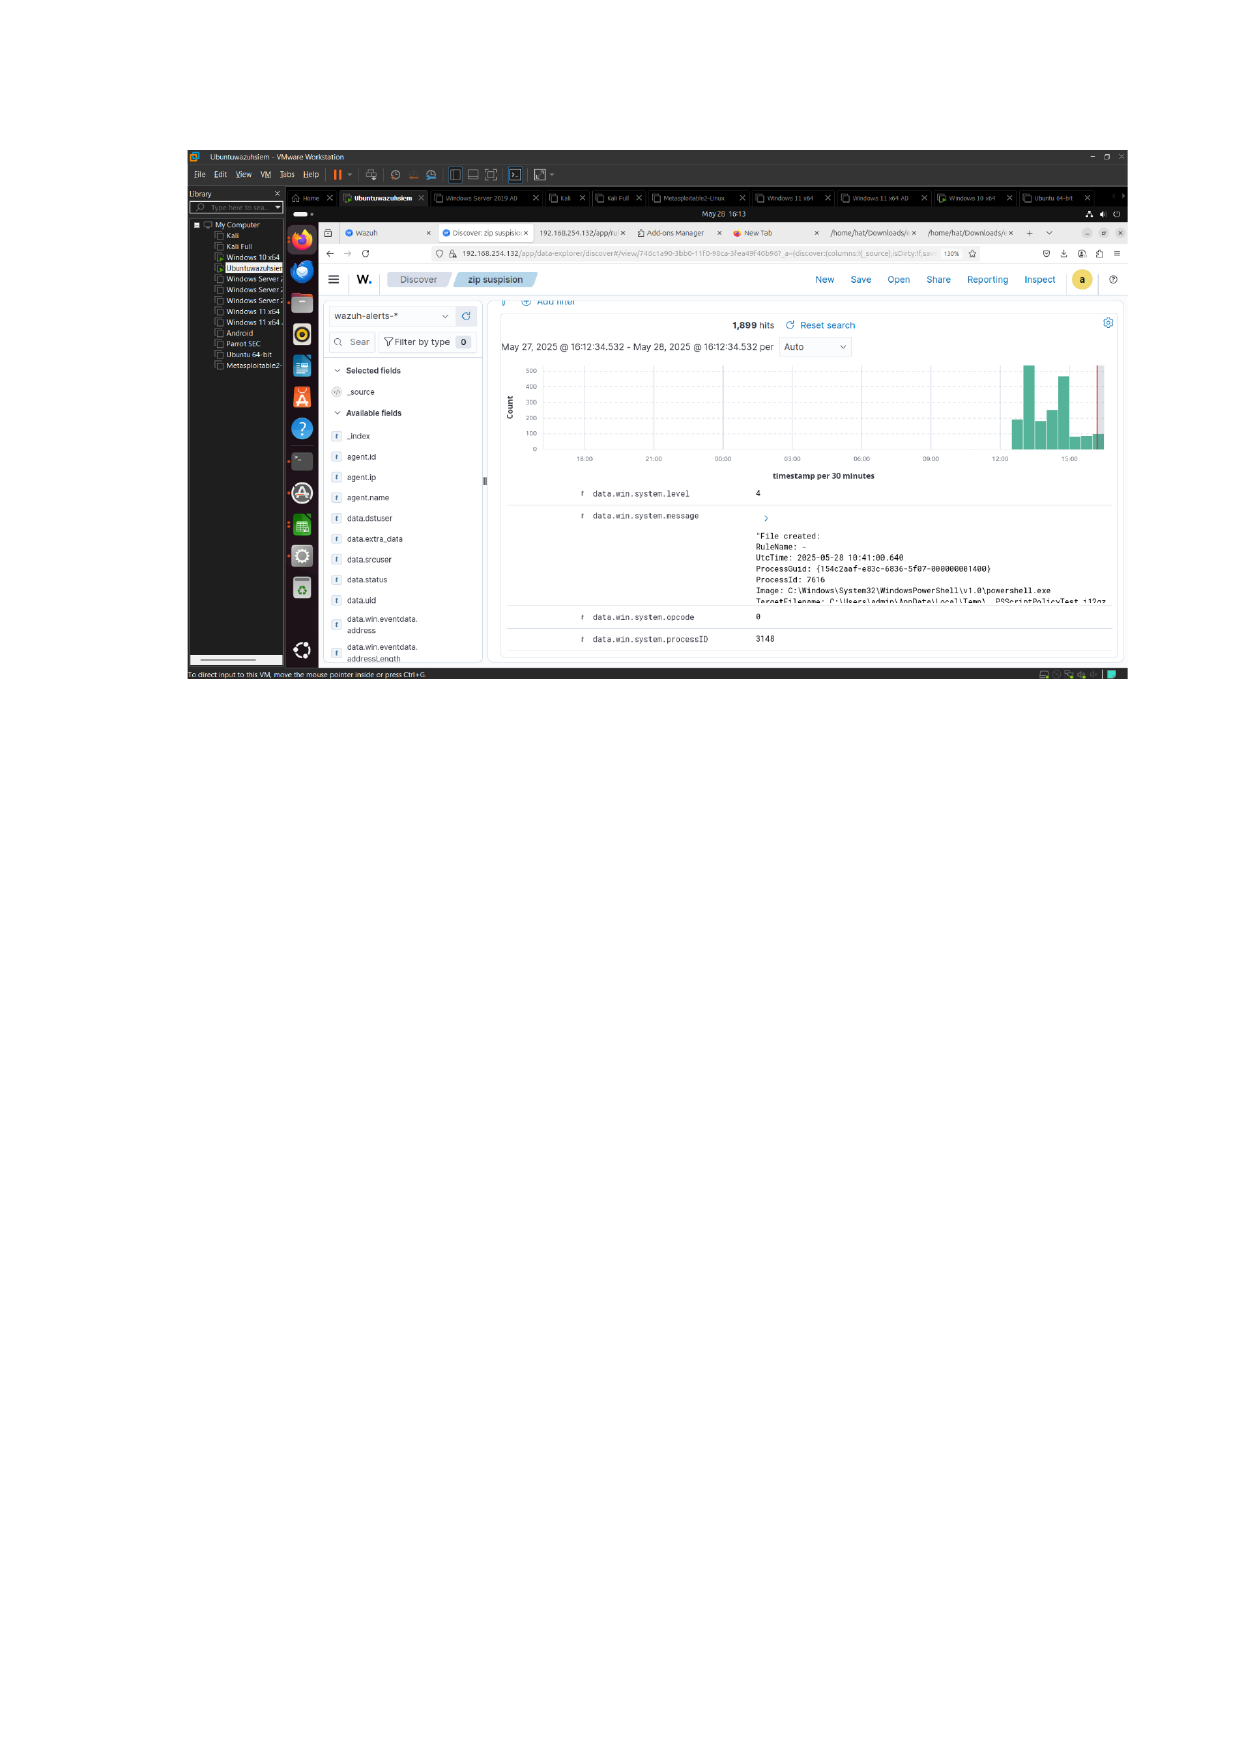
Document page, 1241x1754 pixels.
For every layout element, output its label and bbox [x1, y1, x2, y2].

picture [187, 150, 1128, 679]
